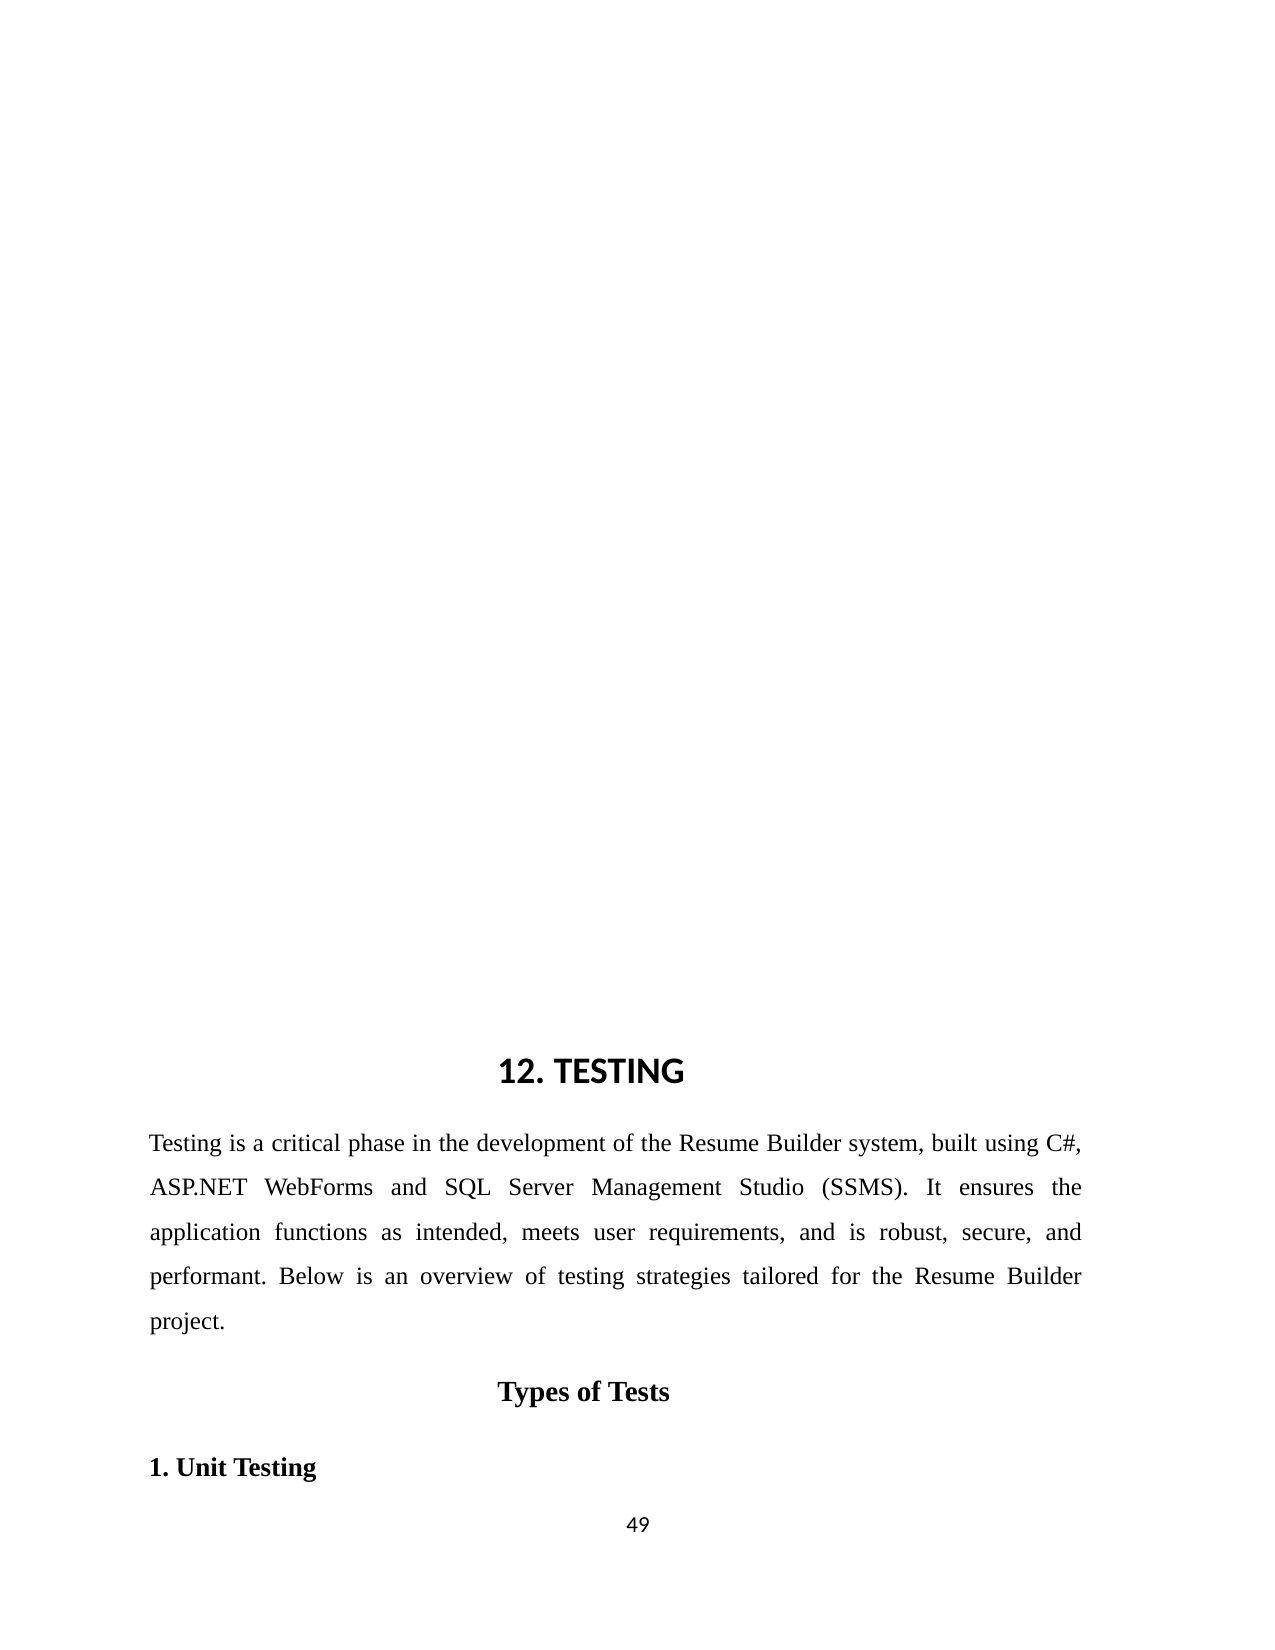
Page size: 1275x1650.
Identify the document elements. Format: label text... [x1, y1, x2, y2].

text 1. Unit Testing [148, 1451, 1083, 1482]
text Types of Tests [449, 1374, 1083, 1408]
text 12. TESTING [449, 1047, 1275, 1093]
text Testing is a critical phase in the development of the Resume Builder system, built using C#, ASP.NET WebForms and SQL Server Management Studio (SSMS). It ensures the application functions as intended, meets user requirements, and is robust, secure, and performant. Below is an overview of testing strategies tailored for the Resume Builder project. [148, 1128, 1083, 1334]
